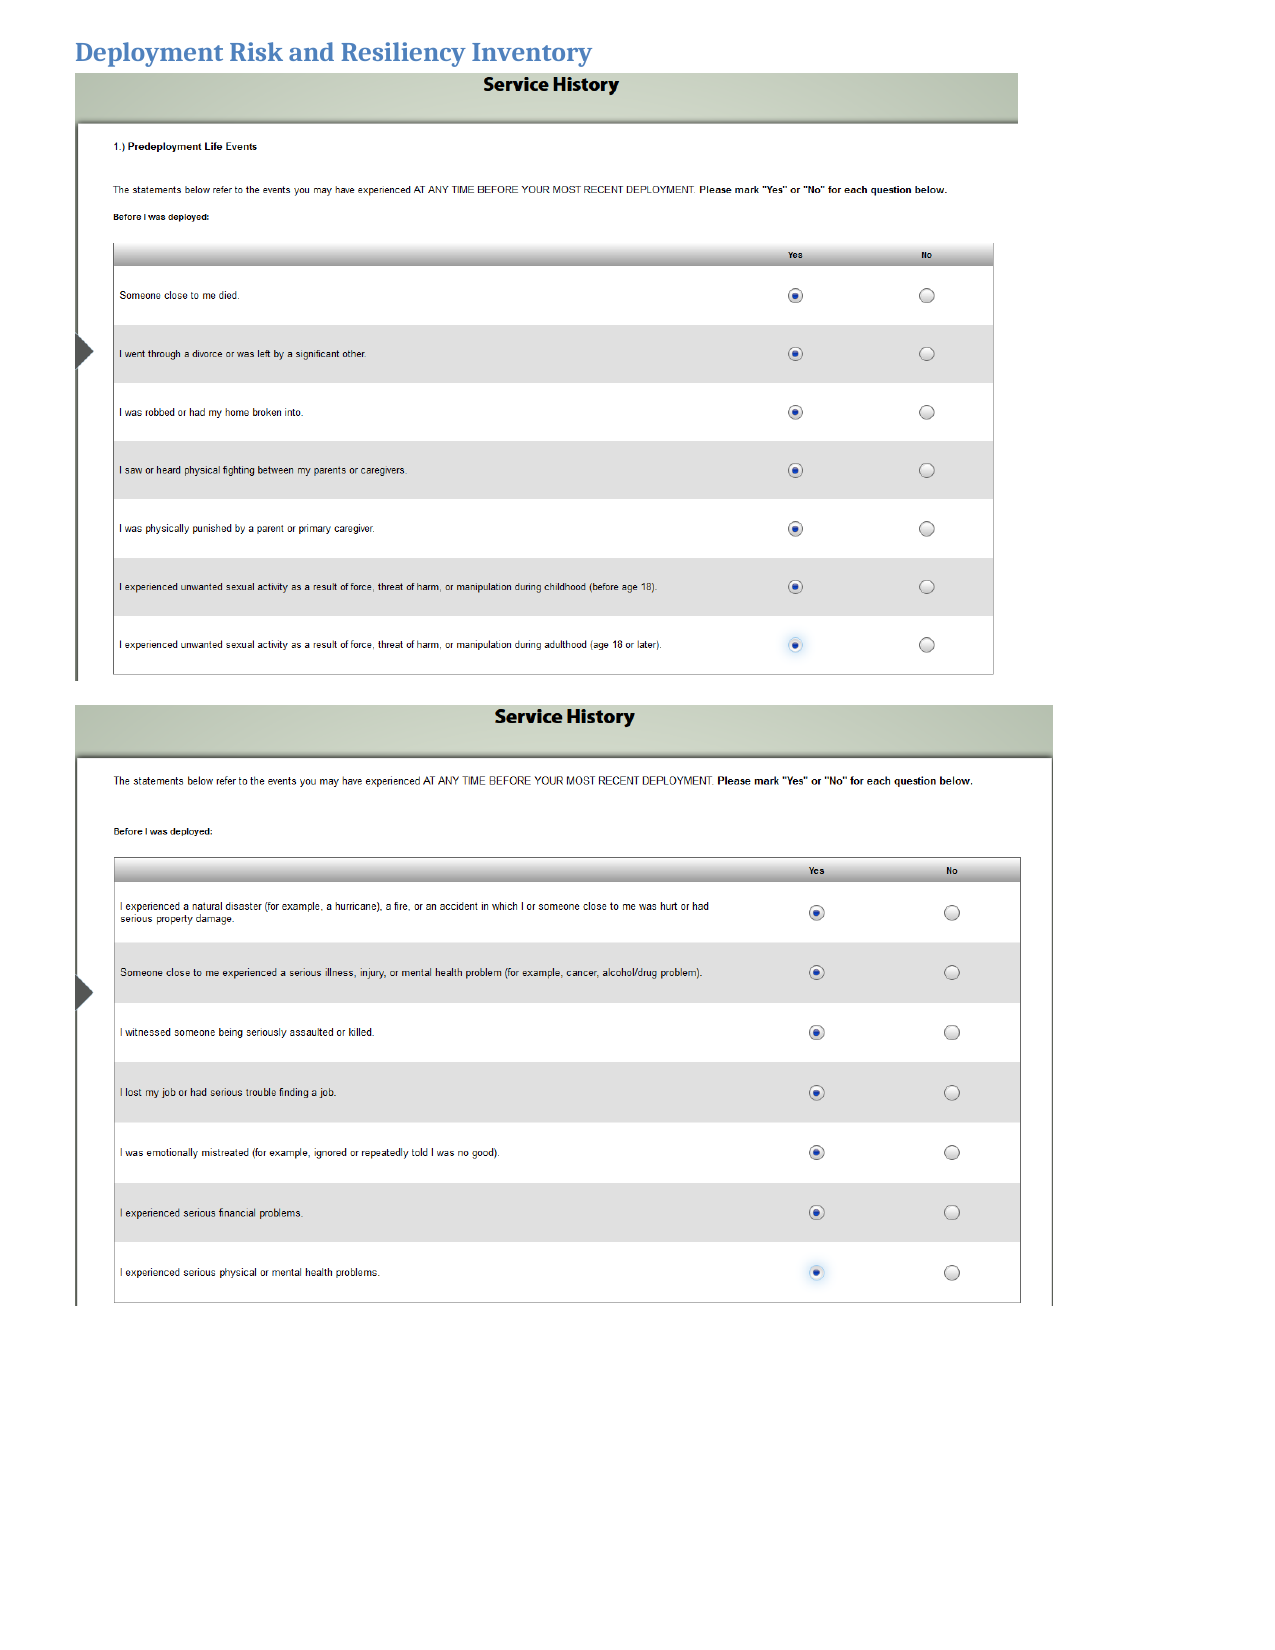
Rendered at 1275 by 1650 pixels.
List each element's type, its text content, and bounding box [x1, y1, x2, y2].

picture [75, 73, 1018, 681]
picture [75, 705, 1053, 1306]
subtitle Deployment Risk and Resiliency Inventory [75, 37, 1200, 69]
